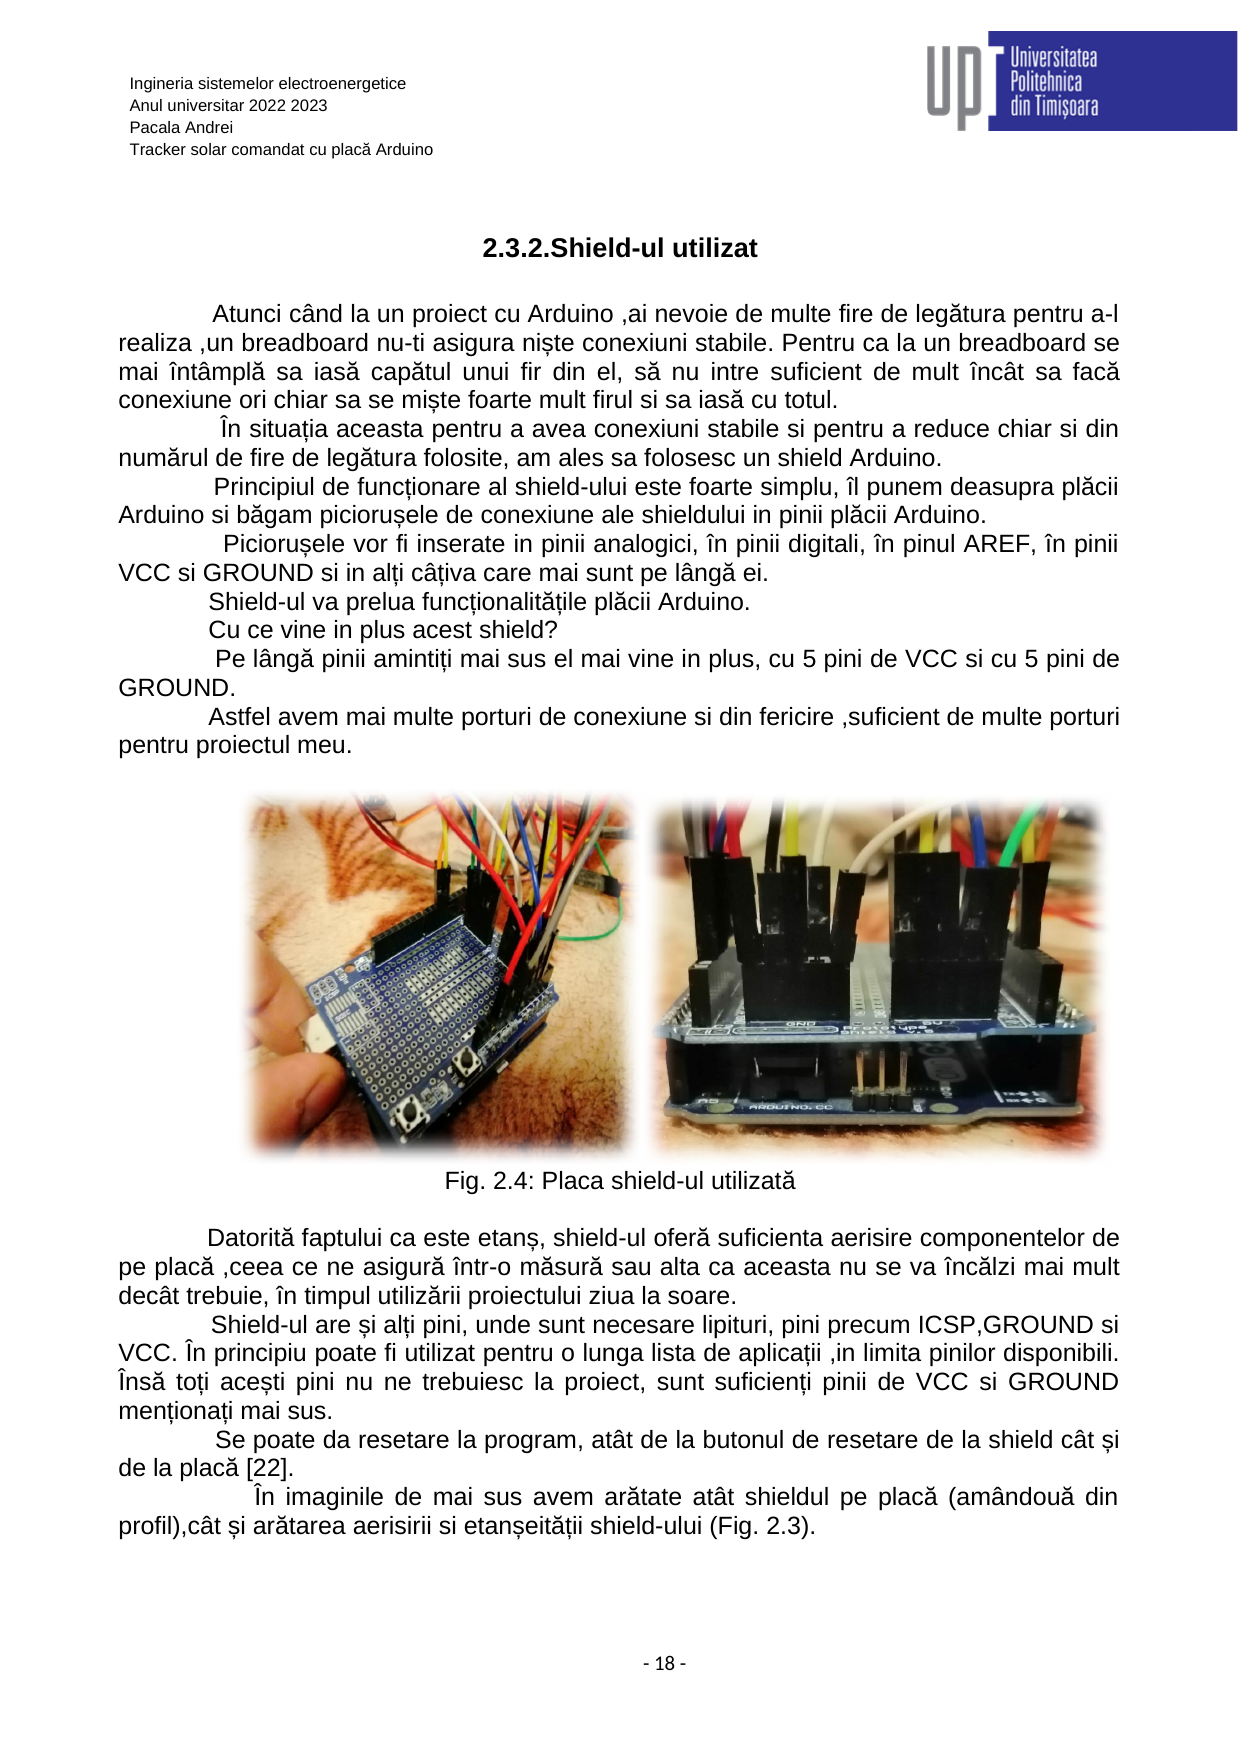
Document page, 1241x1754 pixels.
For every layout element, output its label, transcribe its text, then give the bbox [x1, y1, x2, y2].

picture [672, 823, 1081, 1137]
text Datorită faptului ca este etanș, shield-ul oferă suficienta aerisire componentelor de pe placă ,ceea ce ne asigură într-o măsură sau alta ca aceasta nu se va încălzi mai mult decât trebuie, în timpul utilizării proiectului ziua la soare. [118, 1223, 1122, 1310]
subtitle 2.3.2.Shield-ul utilizat [118, 232, 1122, 263]
text Fig. 2.4: Placa shield-ul utilizată [118, 1166, 1122, 1195]
text Cu ce vine in plus acest shield? [118, 615, 1122, 644]
text În situația aceasta pentru a avea conexiuni stabile si pentru a reduce chiar si din numărul de fire de legătura folosite, am ales sa folosesc un shield Arduino. [118, 414, 1122, 471]
text Shield-ul are și alți pini, unde sunt necesare lipituri, pini precum ICSP,GROUND si VCC. În principiu poate fi utilizat pentru o lunga lista de aplicații ,in limita pinilor disponibili. Însă toți acești pini nu ne trebuiesc la proiect, sunt suficienți pinii de VCC si GROUND menționați mai sus. [118, 1310, 1122, 1425]
text Se poate da resetare la program, atât de la butonul de resetare de la shield cât și de la placă [22]. [118, 1425, 1122, 1482]
text Principiul de funcționare al shield-ului este foarte simplu, îl punem deasupra plăcii Arduino si băgam piciorușele de conexiune ale shieldului in pinii plăcii Arduino. [118, 471, 1122, 529]
text Shield-ul va prelua funcționalitățile plăcii Arduino. [118, 586, 1122, 615]
picture [927, 31, 1238, 131]
picture [266, 817, 613, 1136]
text În imaginile de mai sus avem arătate atât shieldul pe placă (amândouă din profil),cât și arătarea aerisirii si etanșeității shield-ului (Fig. 2.3). [118, 1482, 1122, 1540]
text Pe lângă pinii amintiți mai sus el mai vine in plus, cu 5 pini de VCC si cu 5 pini de GROUND. [118, 644, 1122, 701]
text Atunci când la un proiect cu Arduino ,ai nevoie de multe fire de legătura pentru a-l realiza ,un breadboard nu-ti asigura niște conexiuni stabile. Pentru ca la un breadboard se mai întâmplă sa iasă capătul unui fir din el, să nu intre suficient de mult încât sa facă conexiune ori chiar sa se miște foarte mult firul si sa iasă cu totul. [118, 299, 1122, 414]
text Astfel avem mai multe porturi de conexiune si din fericire ,suficient de multe porturi pentru proiectul meu. [118, 701, 1122, 759]
text Piciorușele vor fi inserate in pinii analogici, în pinii digitali, în pinul AREF, în pinii VCC si GROUND si in alți câțiva care mai sunt pe lângă ei. [118, 529, 1122, 586]
